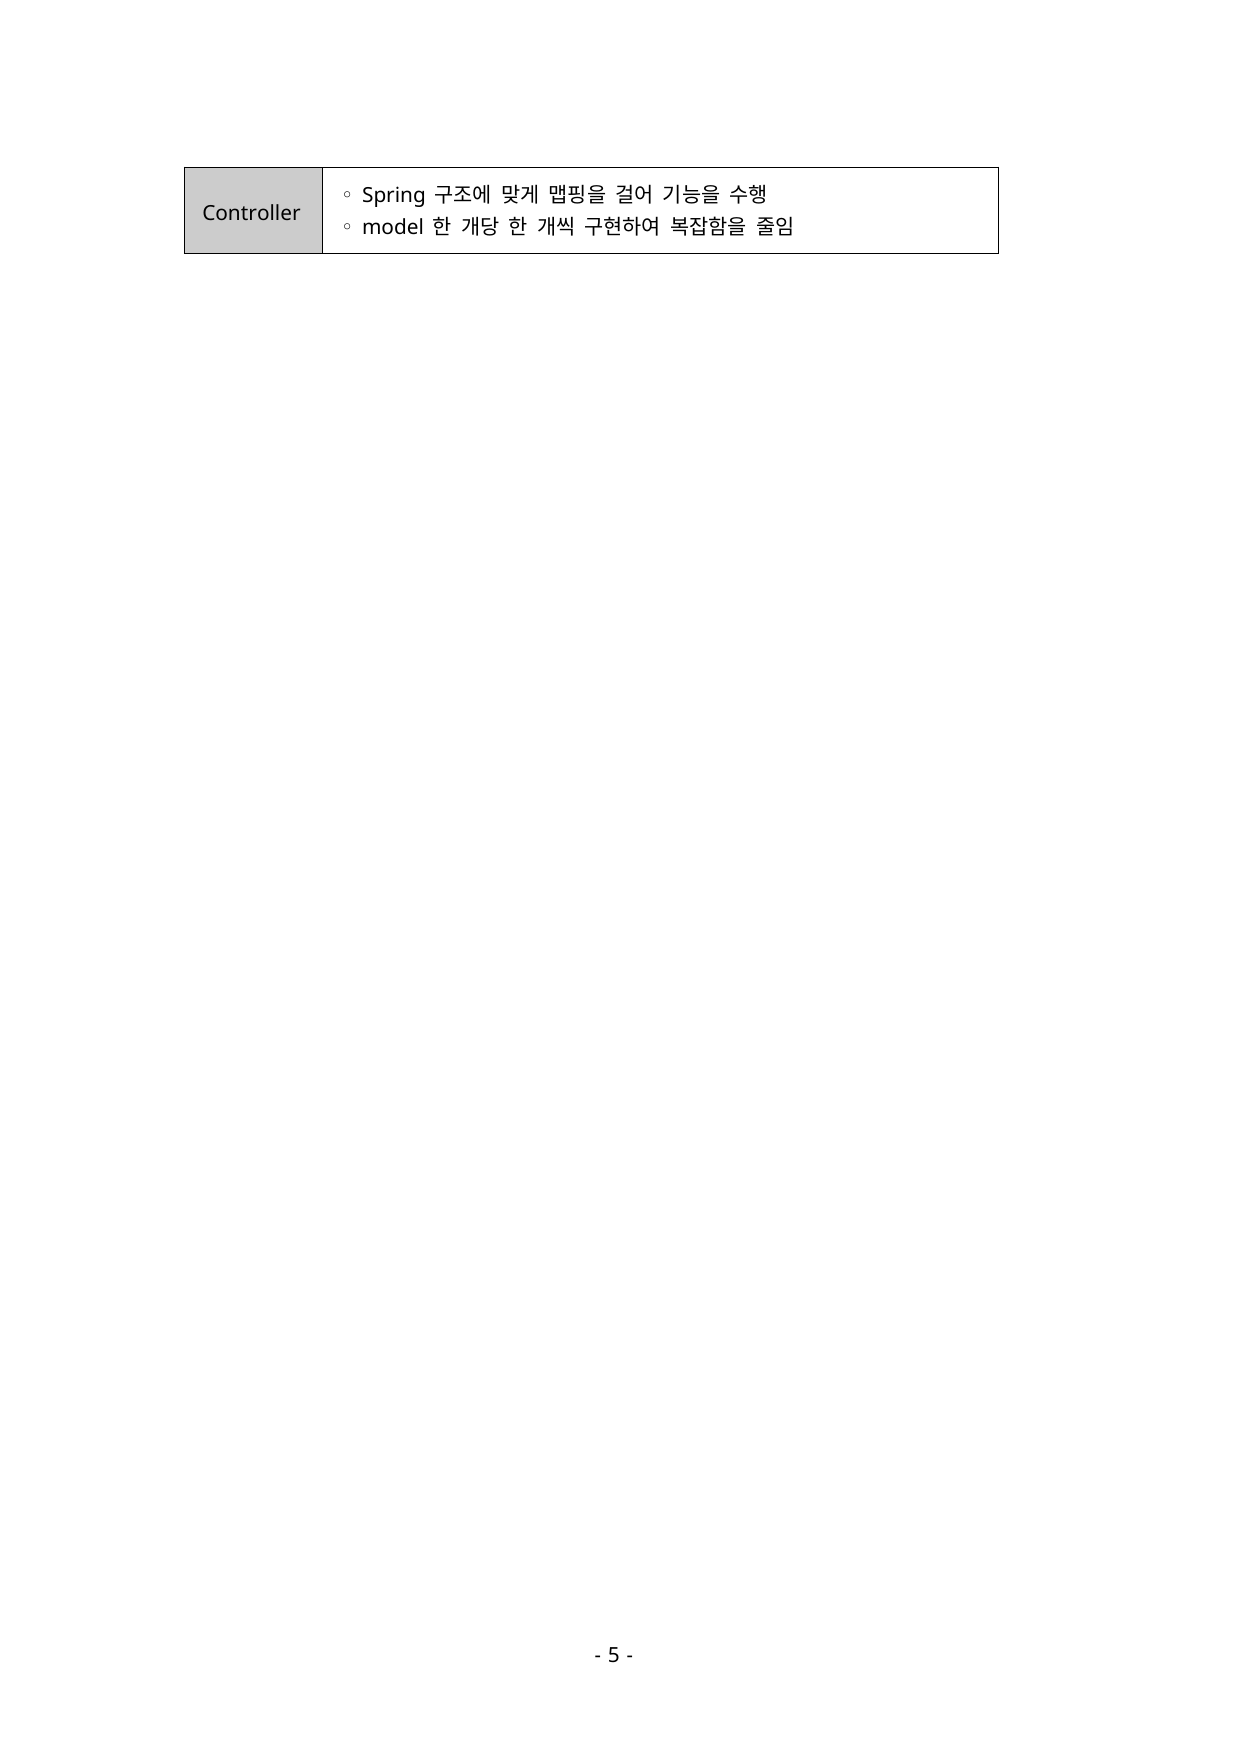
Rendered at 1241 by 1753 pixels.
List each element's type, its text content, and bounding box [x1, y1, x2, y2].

table_cell Spring 구조에 맞게 맵핑을 걸어 기능을 수행 model 한 개당 한 개씩 구현하여 복잡함을 줄임 [323, 168, 998, 253]
table_cell Controller [185, 168, 322, 253]
